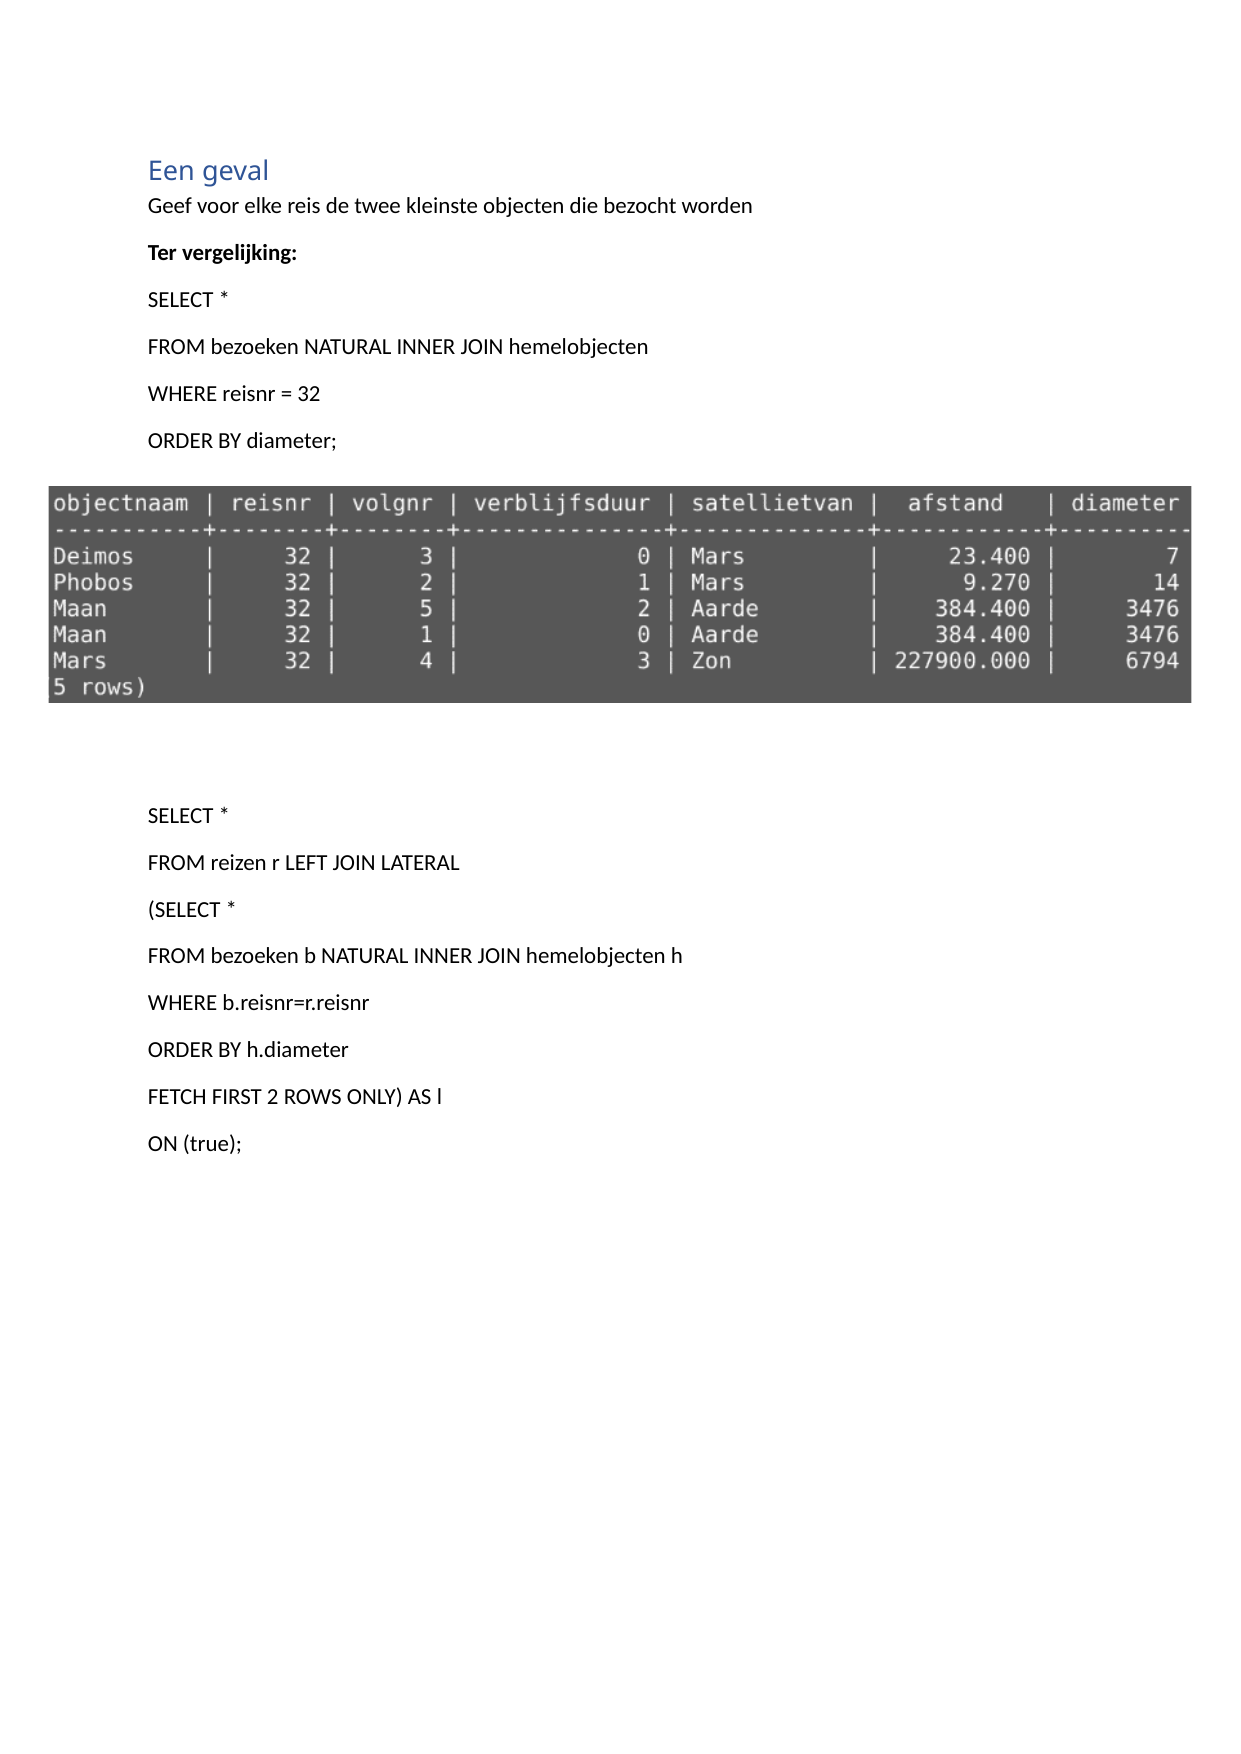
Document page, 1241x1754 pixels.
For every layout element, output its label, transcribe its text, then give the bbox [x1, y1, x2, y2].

subtitle Een geval [148, 152, 1093, 189]
text ON (true); [148, 1129, 1093, 1157]
text WHERE b.reisnr=r.reisnr [148, 988, 1093, 1016]
text ORDER BY h.diameter [148, 1035, 1093, 1063]
text (SELECT * [148, 895, 1093, 923]
text Geef voor elke reis de twee kleinste objecten die bezocht worden [148, 192, 1093, 219]
text WHERE reisnr = 32 [148, 379, 1093, 407]
text FROM bezoeken b NATURAL INNER JOIN hemelobjecten h [148, 942, 1093, 969]
text ORDER BY diameter; [148, 426, 1093, 454]
text SELECT * [148, 801, 1093, 829]
text Ter vergelijking: [148, 238, 1093, 266]
picture [48, 486, 1192, 703]
text FETCH FIRST 2 ROWS ONLY) AS l [148, 1082, 1093, 1110]
text SELECT * [148, 285, 1093, 313]
text FROM reizen r LEFT JOIN LATERAL [148, 848, 1093, 876]
text FROM bezoeken NATURAL INNER JOIN hemelobjecten [148, 332, 1093, 360]
